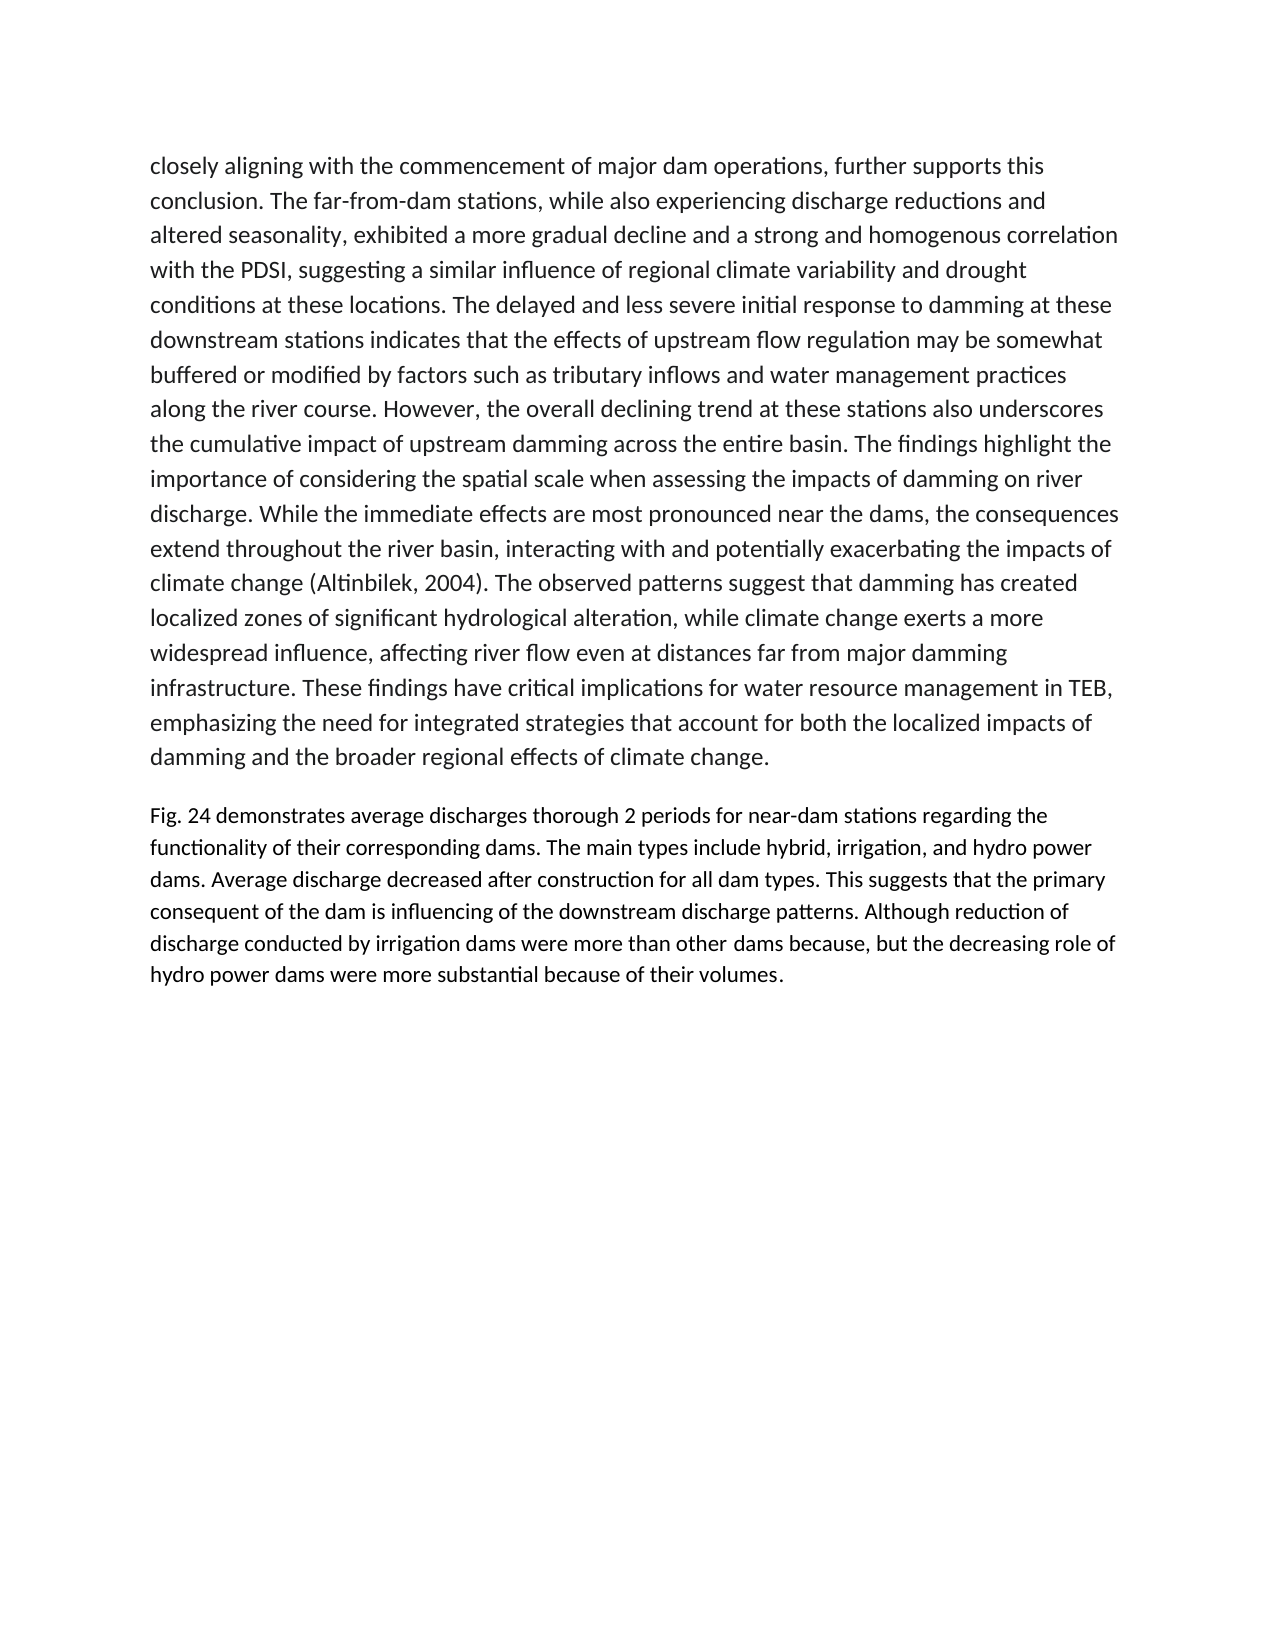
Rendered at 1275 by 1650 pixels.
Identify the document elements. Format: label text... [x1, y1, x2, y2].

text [150, 150, 1125, 772]
text Fig. 24 demonstrates average discharges thorough 2 periods for near-dam stations regarding the functionality of their corresponding dams. The main types include hybrid, irrigation, and hydro power dams. Average discharge decreased after construction for all dam types. This suggests that the primary consequent of the dam is influencing of the downstream discharge patterns. Although reduction of discharge conducted by irrigation dams were more than other dams because, but the decreasing role of hydro power dams were more substantial because of their volumes. [150, 801, 1125, 989]
